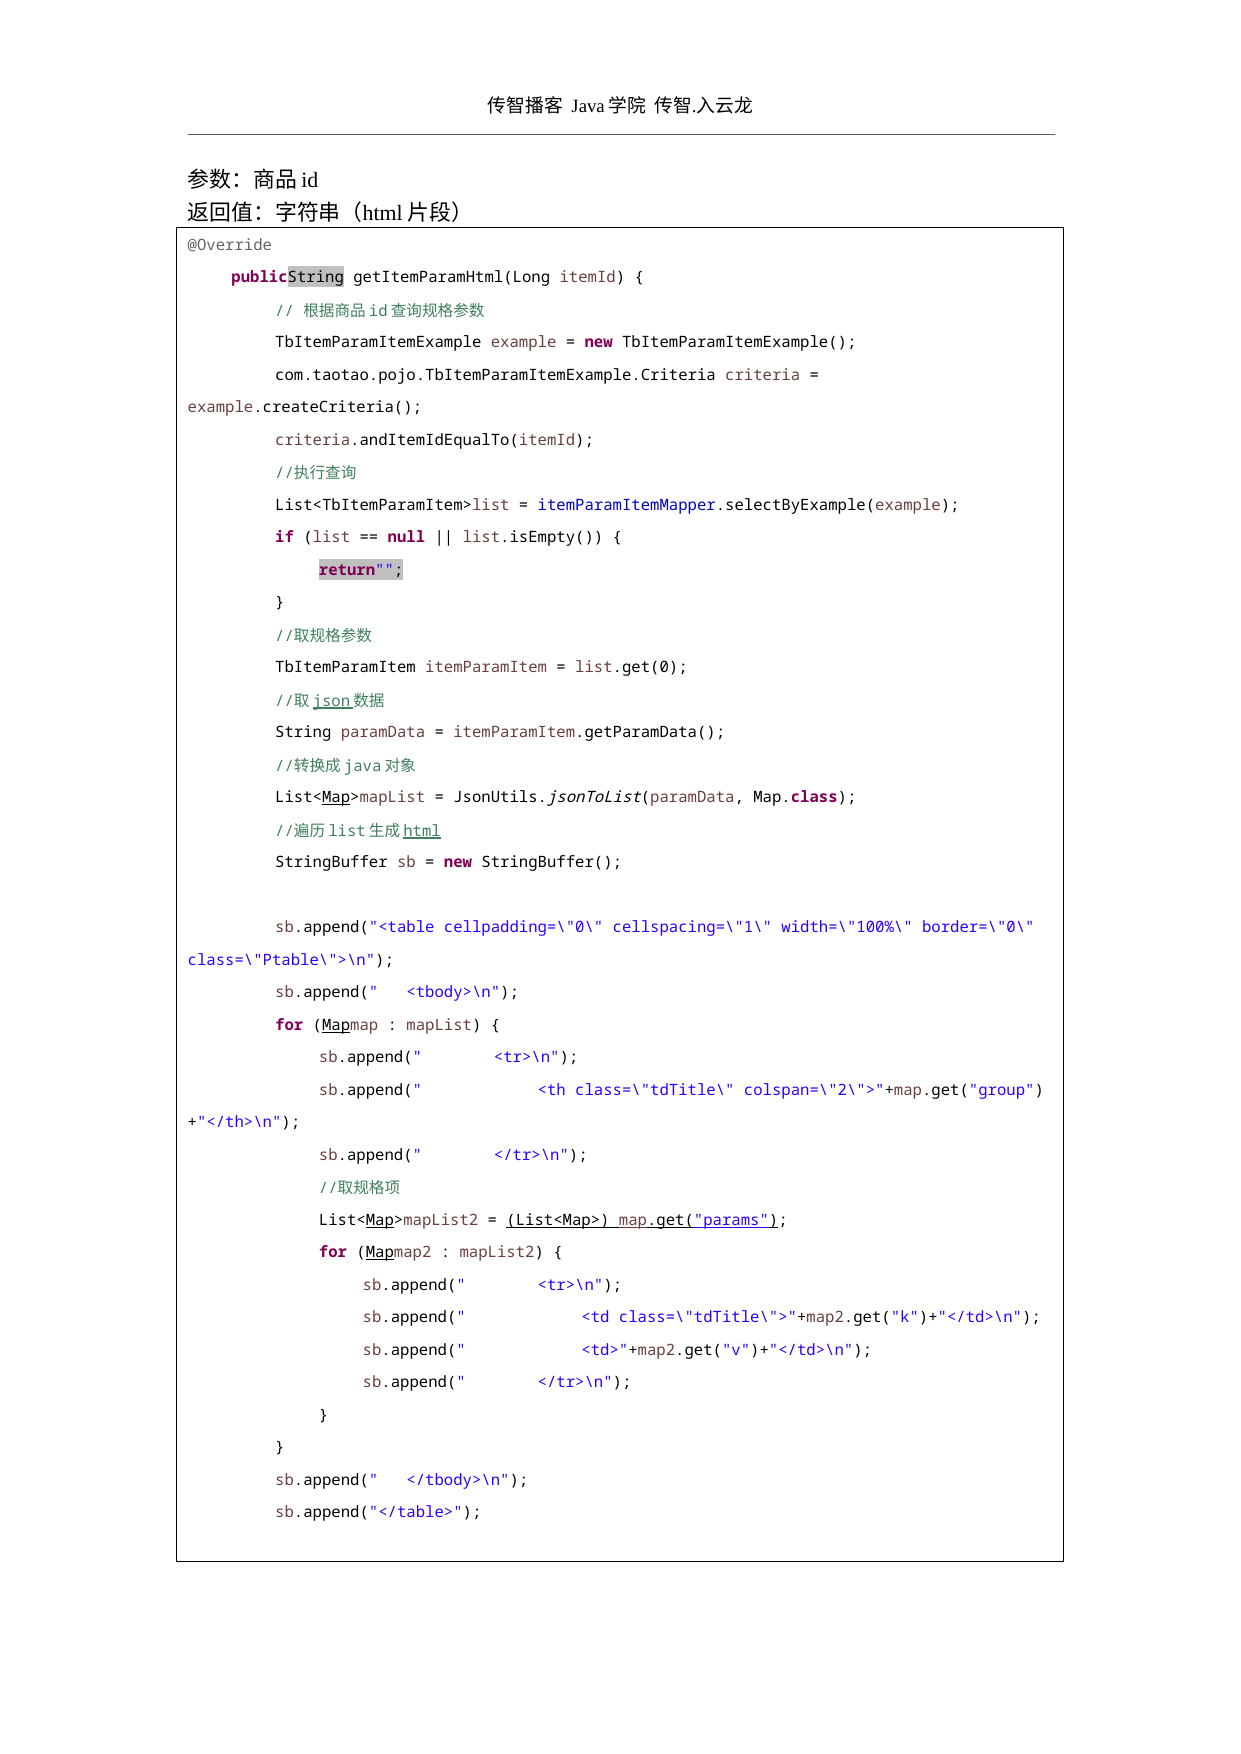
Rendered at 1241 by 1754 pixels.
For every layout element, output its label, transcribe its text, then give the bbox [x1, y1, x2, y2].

text 参数：商品id [187, 162, 1053, 194]
text 返回值：字符串（html片段） [187, 194, 1053, 227]
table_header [177, 228, 1063, 1561]
